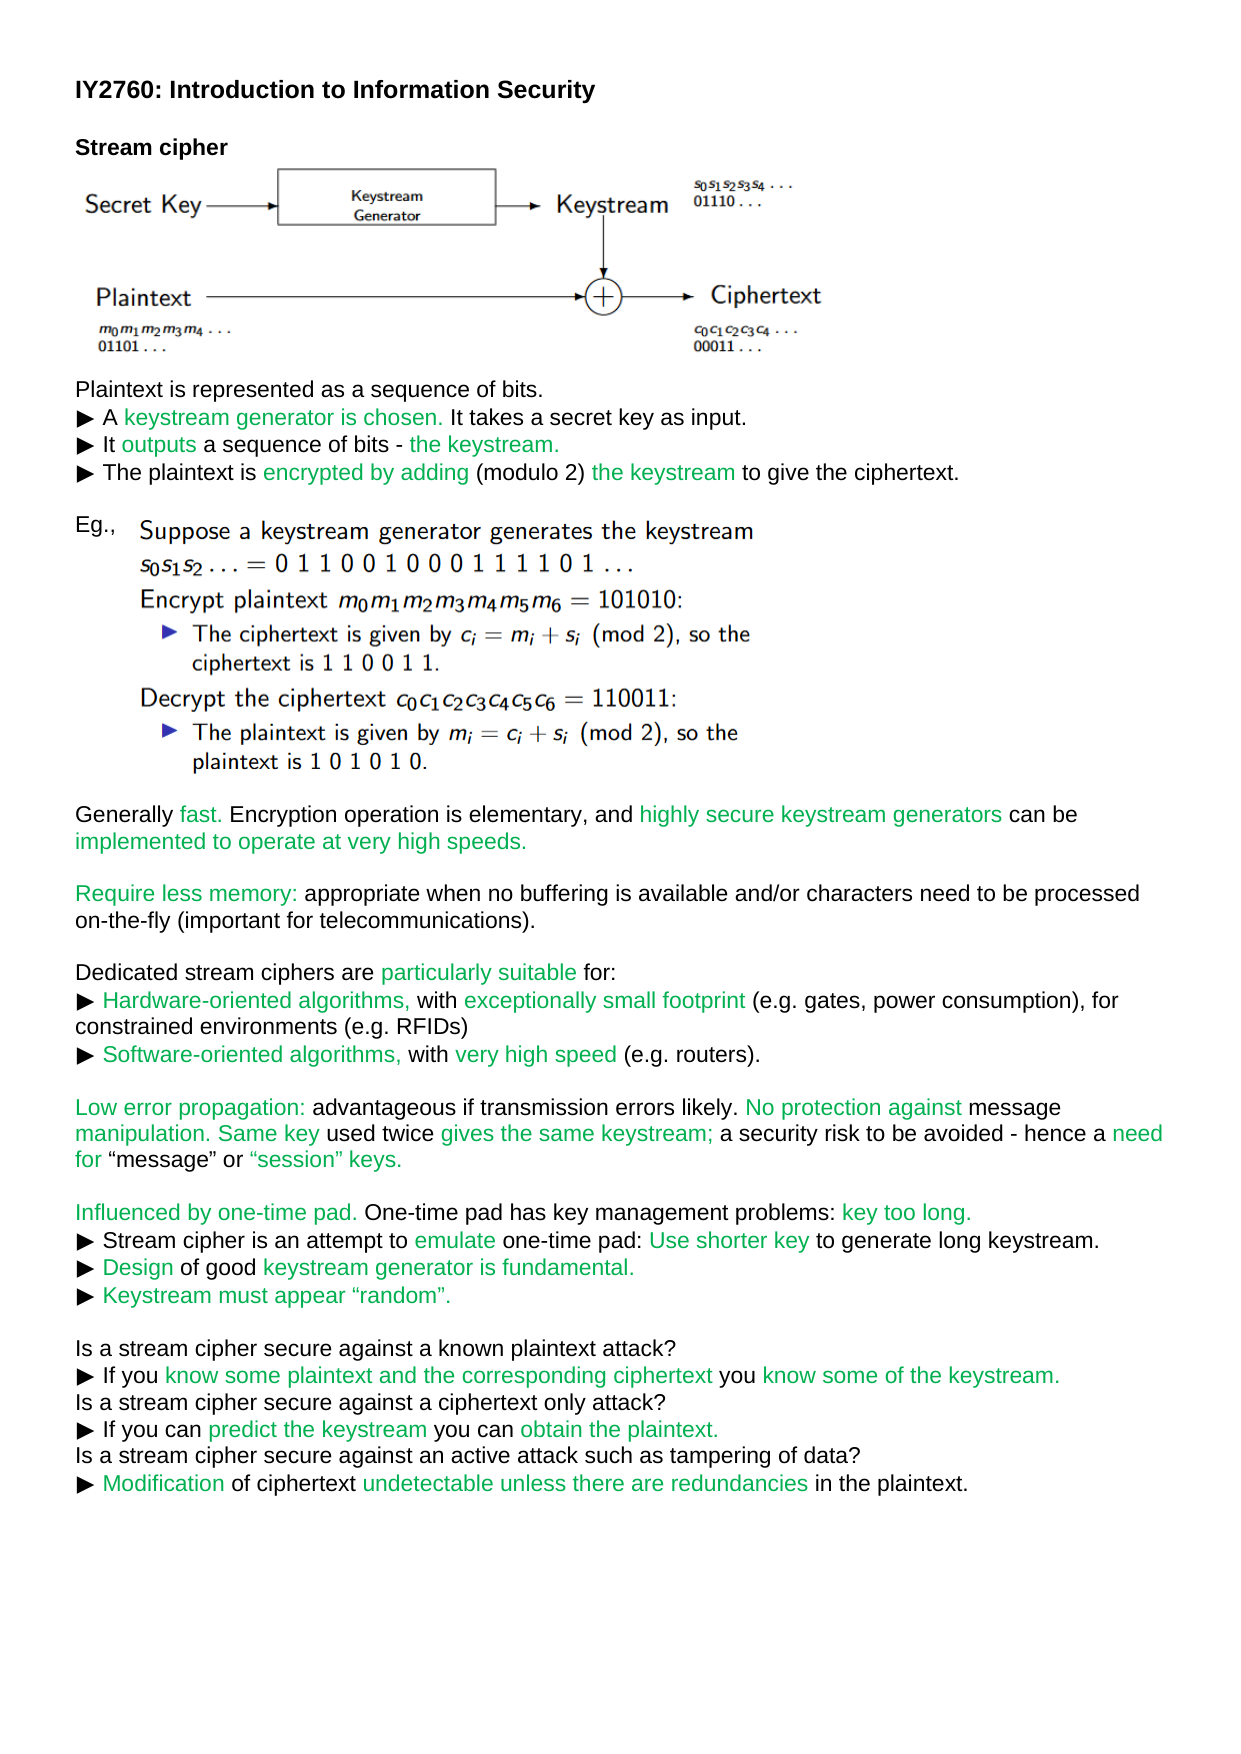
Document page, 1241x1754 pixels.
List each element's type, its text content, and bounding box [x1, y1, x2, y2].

text ▶ Keystream must appear “random”. [75, 1281, 1165, 1308]
picture [75, 162, 830, 361]
text ▶ Software-oriented algorithms, with very high speed (e.g. routers). [75, 1040, 1165, 1067]
text Eg., [75, 511, 1165, 538]
text Dedicated stream ciphers are particularly suitable for: [75, 959, 1165, 986]
text Is a stream cipher secure against an active attack such as tampering of data? [75, 1442, 1165, 1469]
text Low error propagation: advantageous if transmission errors likely. No protection against message manipulation. Same key used twice gives the same keystream; a security risk to be avoided - hence a need for “message” or “session” keys. [75, 1094, 1165, 1173]
text Is a stream cipher secure against a known plaintext attack? [75, 1334, 1165, 1361]
text Require less memory: appropriate when no buffering is available and/or characters need to be processed on-the-fly (important for telecommunications). [75, 880, 1165, 933]
text ▶ Modification of ciphertext undetectable unless there are redundancies in the plaintext. [75, 1469, 1165, 1496]
text ▶ If you can predict the keystream you can obtain the plaintext. [75, 1415, 1165, 1442]
text ▶ Design of good keystream generator is fundamental. [75, 1253, 1165, 1281]
text ▶ It outputs a sequence of bits - the keystream. [75, 430, 1165, 457]
text ▶ The plaintext is encrypted by adding (modulo 2) the keystream to give the ciphertext. [75, 457, 1165, 485]
text ▶ Hardware-oriented algorithms, with exceptionally small footprint (e.g. gates, power consumption), for constrained environments (e.g. RFIDs) [75, 986, 1165, 1040]
text Generally fast. Encryption operation is elementary, and highly secure keystream generators can be implemented to operate at very high speeds. [75, 801, 1165, 854]
text Is a stream cipher secure against a ciphertext only attack? [75, 1388, 1165, 1415]
text ▶ Stream cipher is an attempt to emulate one-time pad: Use shorter key to generate long keystream. [75, 1225, 1165, 1253]
picture [136, 512, 758, 783]
text Influenced by one-time pad. One-time pad has key management problems: key too long. [75, 1199, 1165, 1225]
text ▶ A keystream generator is chosen. It takes a secret key as input. [75, 402, 1165, 430]
text Plaintext is represented as a sequence of bits. [75, 376, 1165, 402]
subtitle Stream cipher [75, 134, 1165, 161]
text ▶ If you know some plaintext and the corresponding ciphertext you know some of the keystream. [75, 1361, 1165, 1388]
